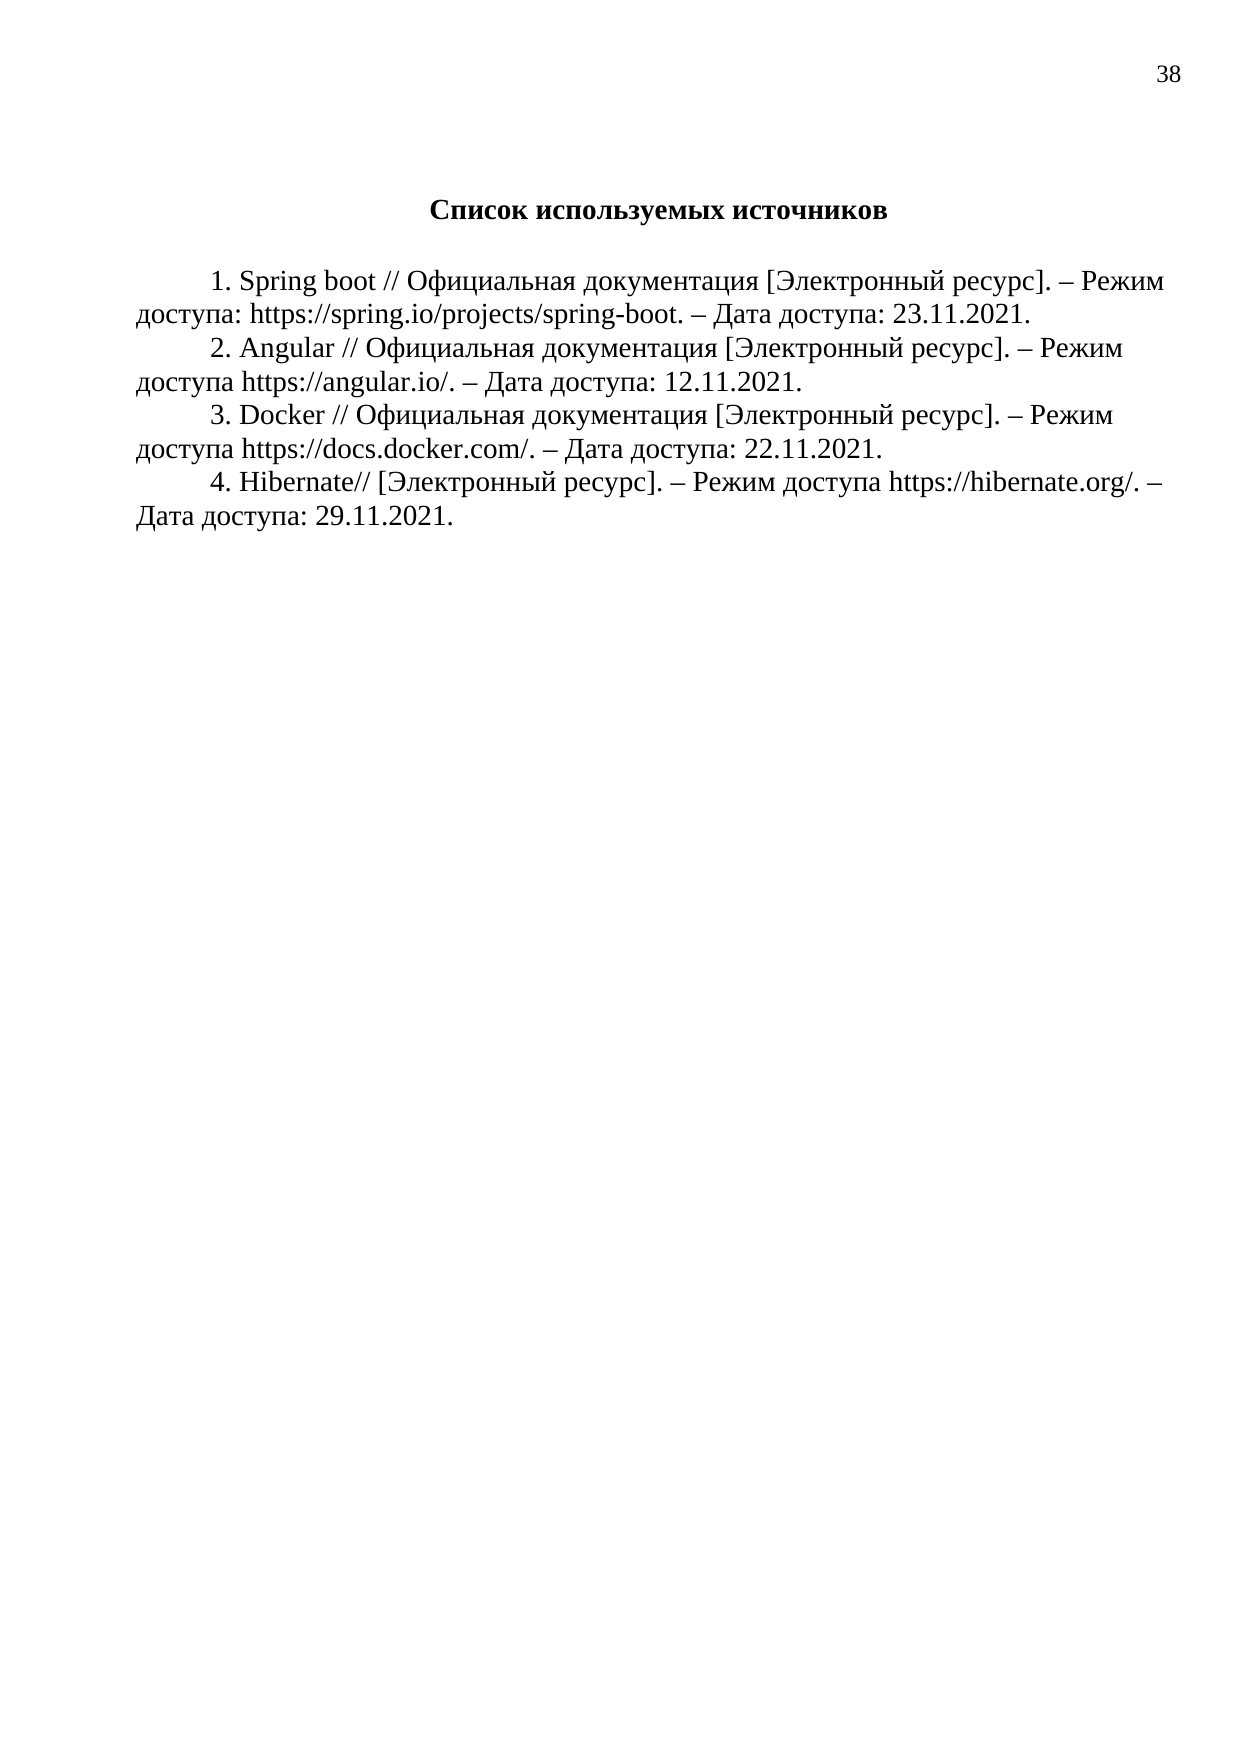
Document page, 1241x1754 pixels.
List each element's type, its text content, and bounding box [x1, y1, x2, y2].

text 4. Hibernate// [Электронный ресурс]. – Режим доступа https://hibernate.org/. – Дата доступа: 29.11.2021. [136, 464, 1181, 531]
text 3. Docker // Официальная документация [Электронный ресурс]. – Режим доступа https://docs.docker.com/. – Дата доступа: 22.11.2021. [136, 397, 1181, 464]
text 1. Spring boot // Официальная документация [Электронный ресурс]. – Режим доступа: https://spring.io/projects/spring-boot. – Дата доступа: 23.11.2021. [136, 263, 1181, 330]
text Список используемых источников [136, 192, 1181, 226]
text 2. Angular // Официальная документация [Электронный ресурс]. – Режим доступа https://angular.io/. – Дата доступа: 12.11.2021. [136, 330, 1181, 397]
